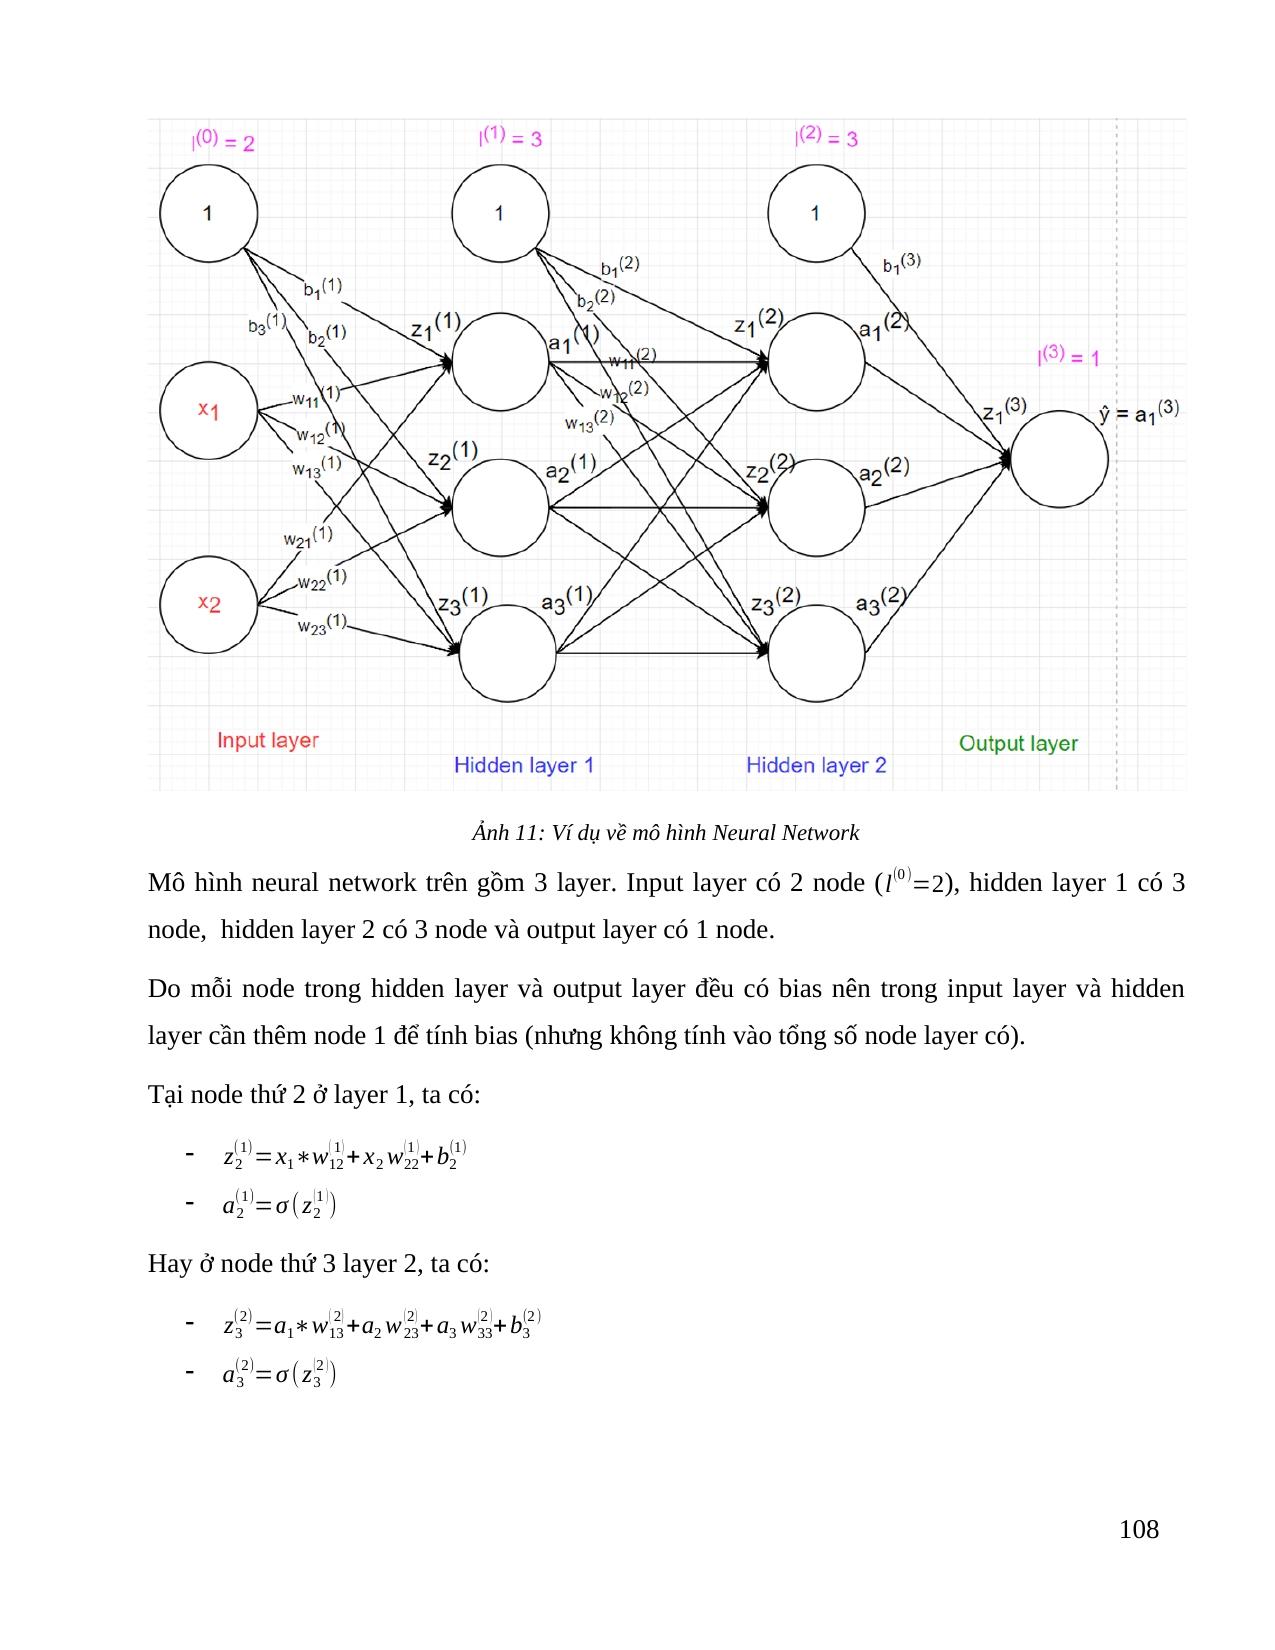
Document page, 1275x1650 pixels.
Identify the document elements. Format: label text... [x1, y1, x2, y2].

text Ảnh 11: Ví dụ về mô hình Neural Network [148, 819, 1186, 845]
picture [147, 118, 1187, 791]
text Hay ở node thứ 3 layer 2, ta có: [148, 1247, 1186, 1278]
text Mô hình neural network trên gồm 3 layer. Input layer có 2 node (), hidden layer 1 có 3 node, hidden layer 2 có 3 node và output layer có 1 node. [148, 866, 1186, 944]
text Do mỗi node trong hidden layer và output layer đều có bias nên trong input layer và hidden layer cần thêm node 1 để tính bias (nhưng không tính vào tổng số node layer có). [148, 972, 1186, 1050]
text Tại node thứ 2 ở layer 1, ta có: [148, 1078, 1186, 1109]
